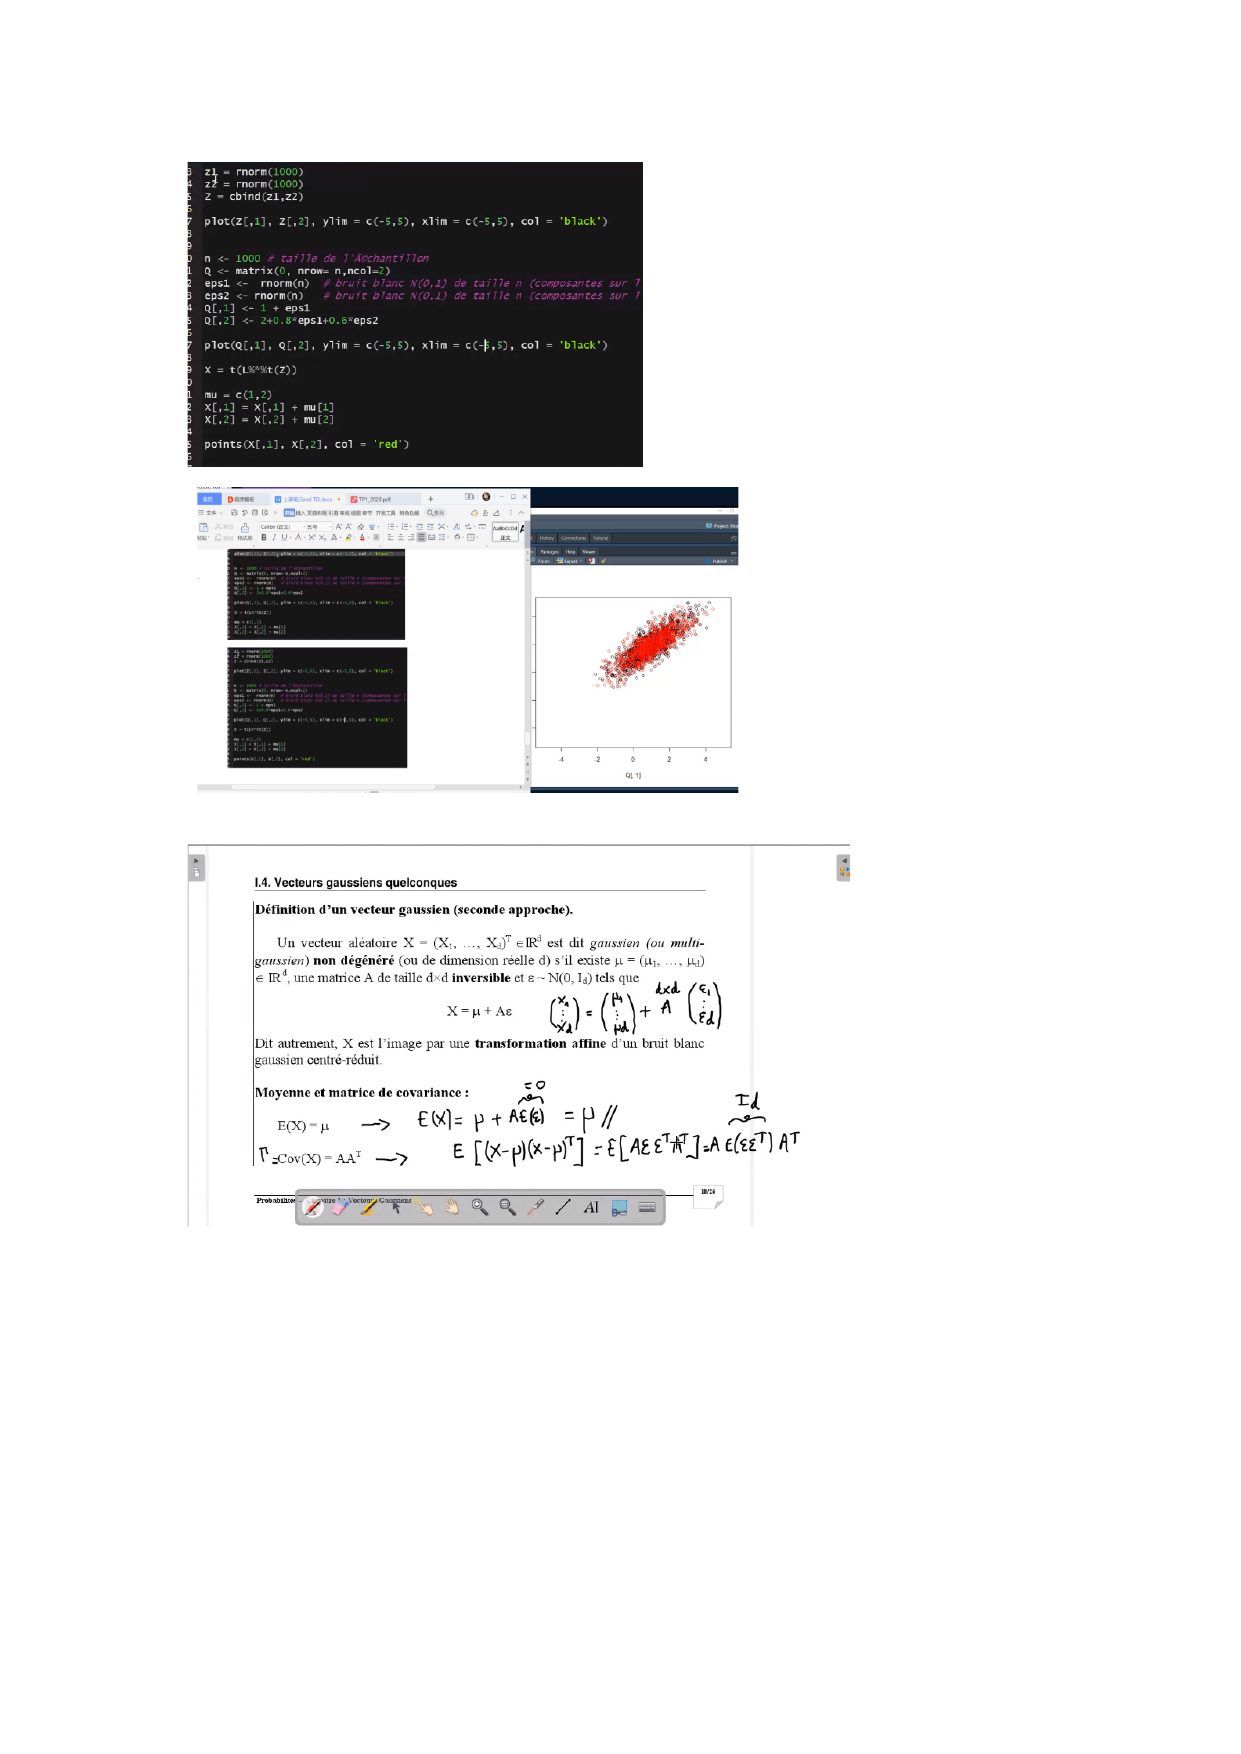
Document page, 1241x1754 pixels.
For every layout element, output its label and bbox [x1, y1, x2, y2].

picture [197, 487, 739, 793]
picture [187, 162, 643, 467]
picture [187, 844, 851, 1227]
